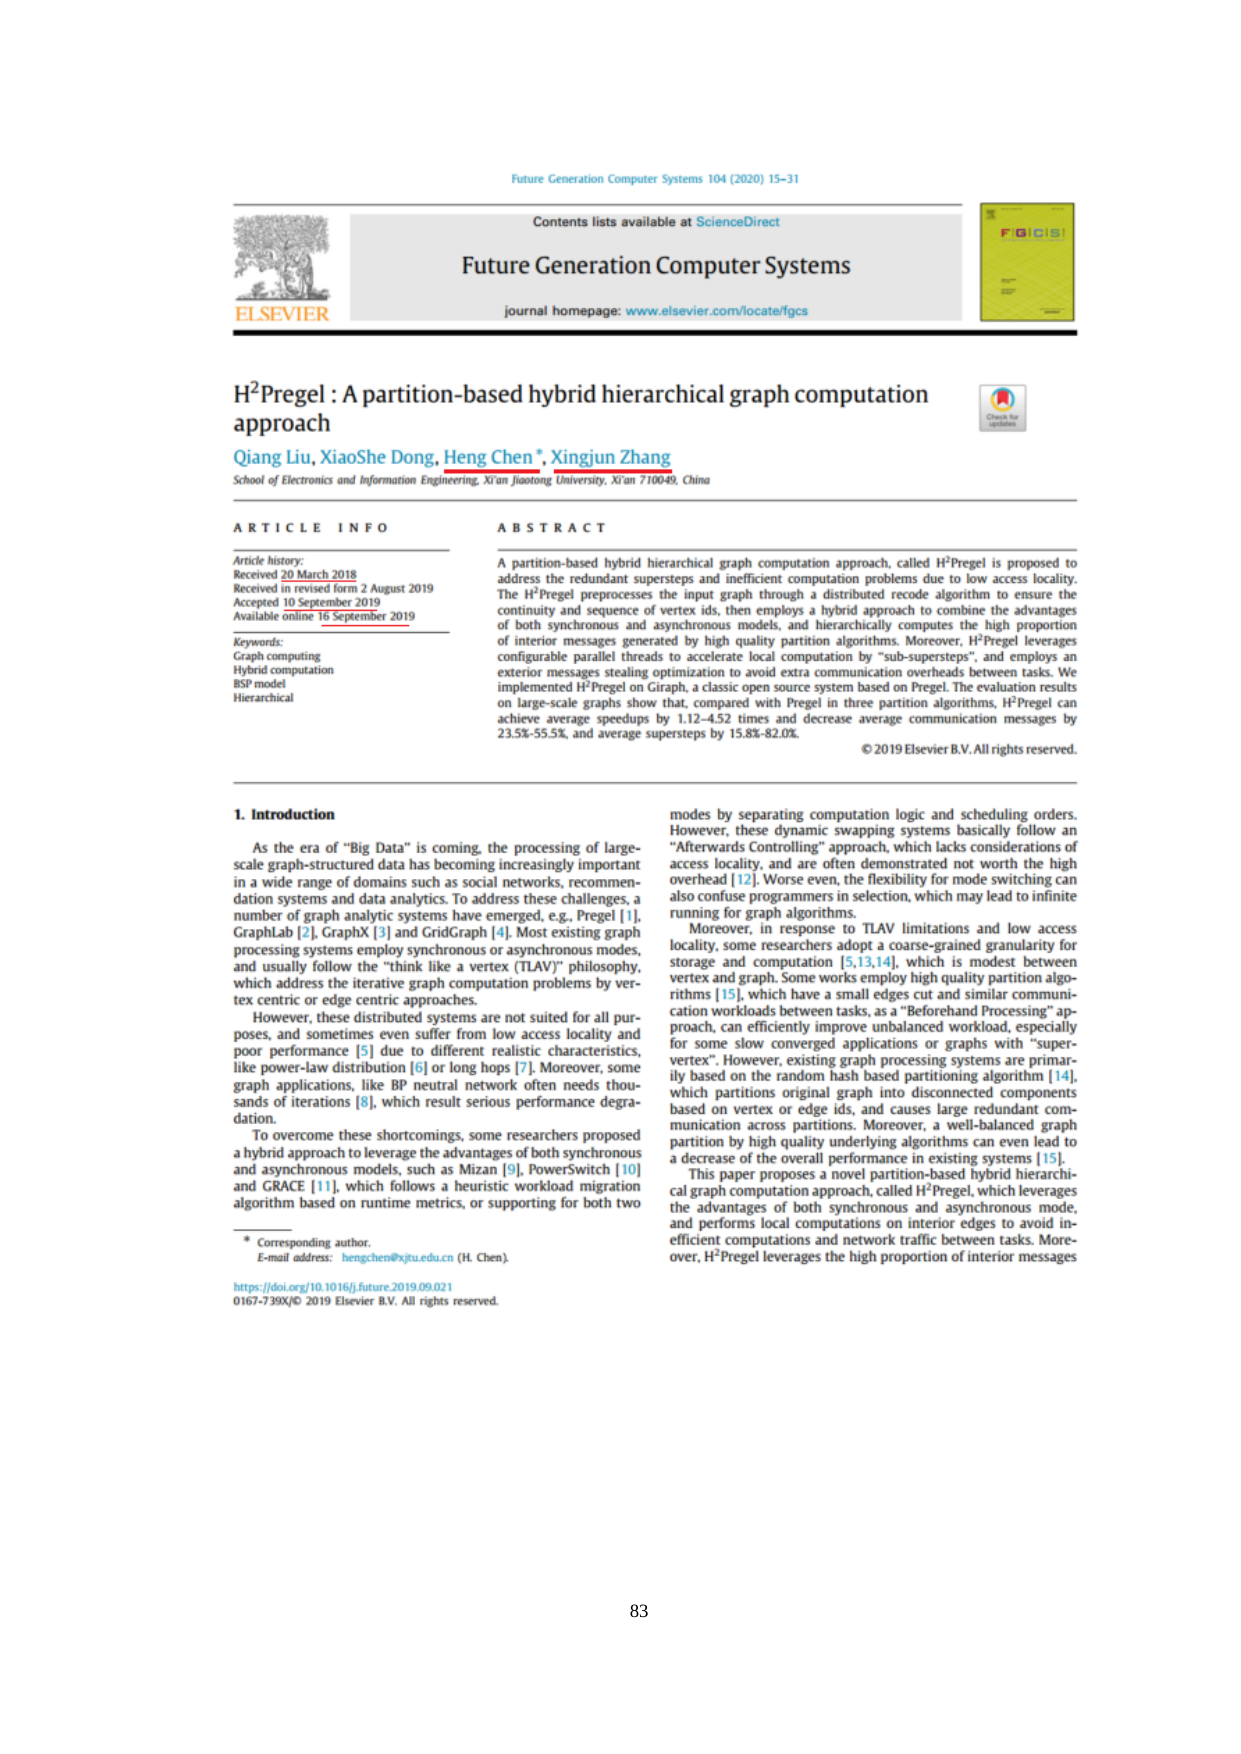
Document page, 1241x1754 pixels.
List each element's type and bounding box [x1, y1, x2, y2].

picture [223, 161, 1098, 1338]
